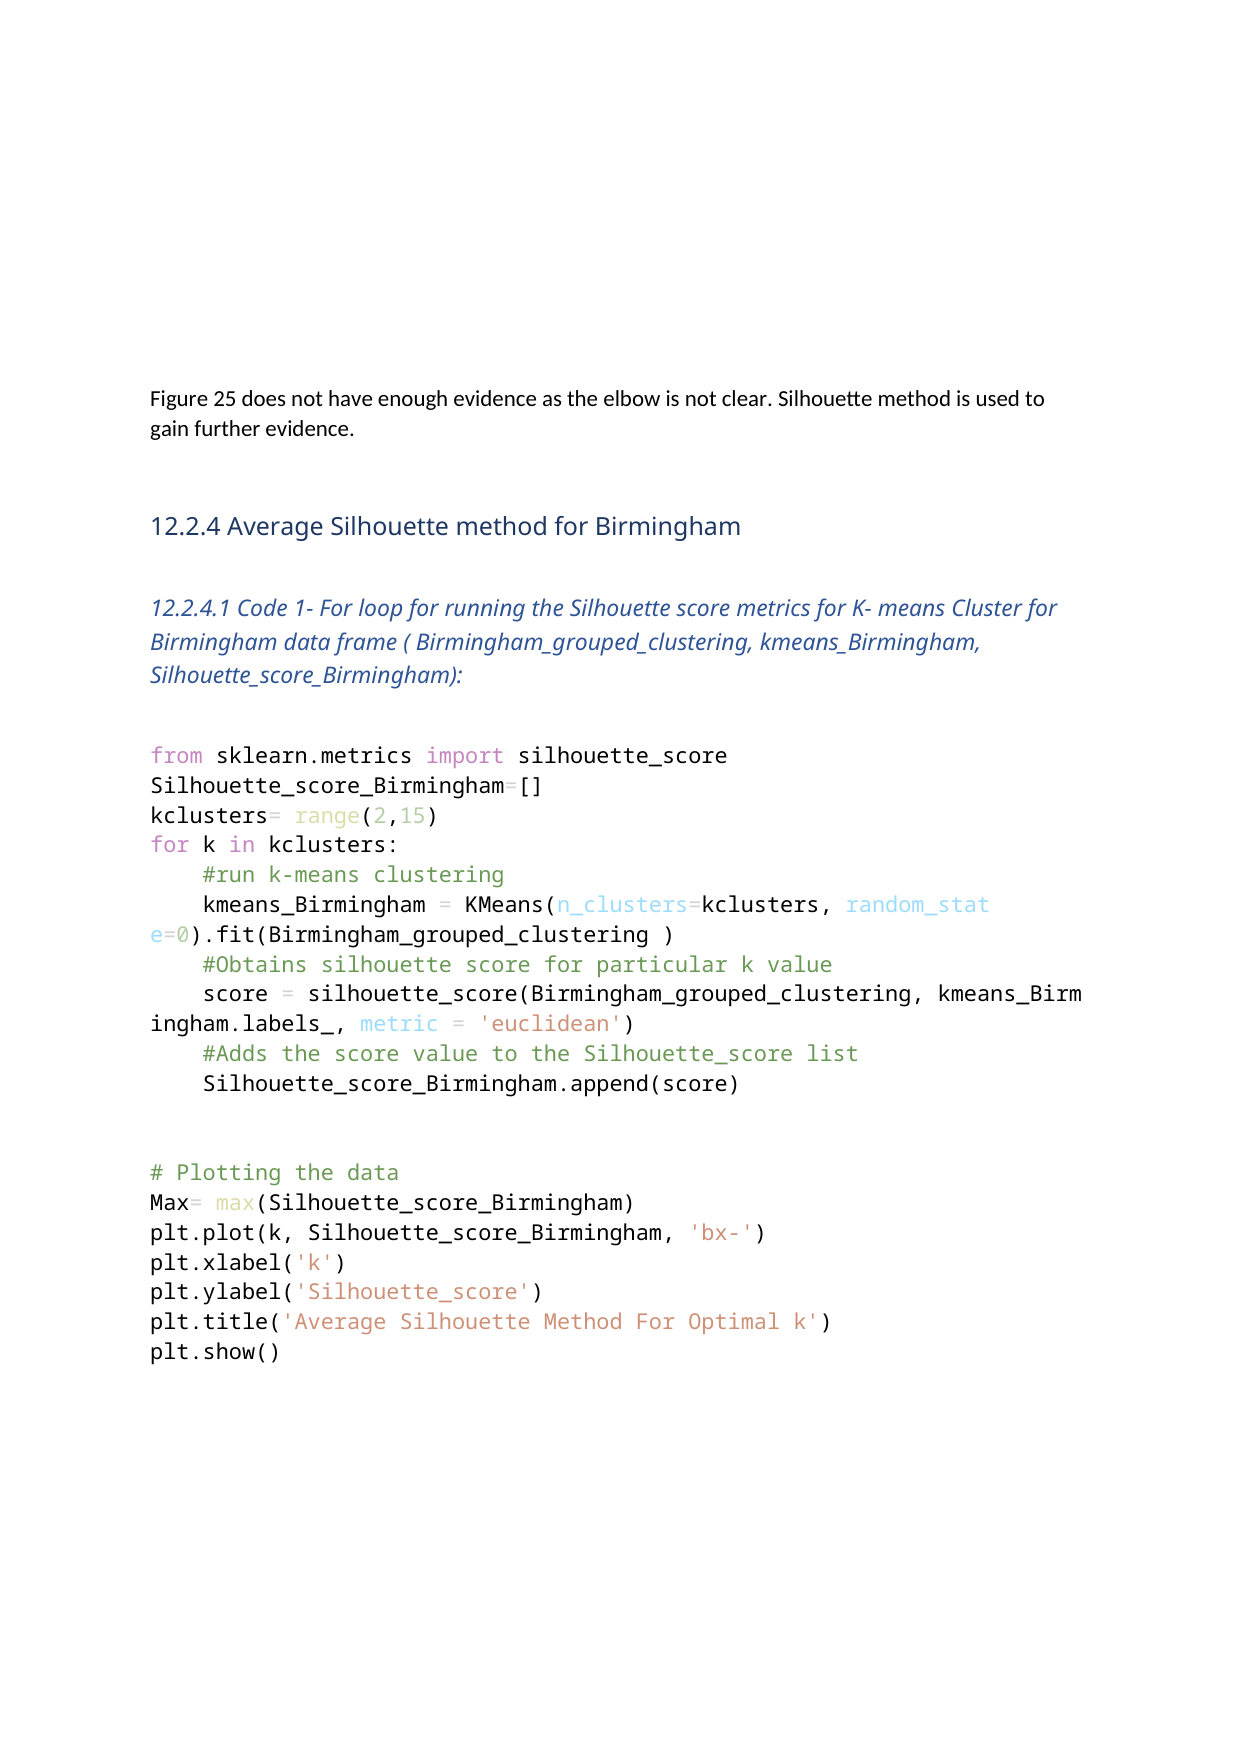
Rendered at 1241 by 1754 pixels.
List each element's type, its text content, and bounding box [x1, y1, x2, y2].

subtitle 12.2.4 Average Silhouette method for Birmingham [150, 508, 1090, 542]
text from sklearn.metrics import silhouette_score [150, 740, 1090, 770]
text Max= max(Silhouette_score_Birmingham) [150, 1187, 1090, 1217]
text kmeans_Birmingham = KMeans(n_clusters=kclusters, random_state=0).fit(Birmingham_grouped_clustering ) [150, 889, 1090, 949]
text # Plotting the data [150, 1157, 1090, 1187]
text kclusters= range(2,15) [150, 800, 1090, 829]
text plt.ylabel('Silhouette_score') [150, 1276, 1090, 1306]
text plt.plot(k, Silhouette_score_Birmingham, 'bx-') [150, 1217, 1090, 1247]
text #Adds the score value to the Silhouette_score list [150, 1038, 1090, 1068]
text Silhouette_score_Birmingham=[] [150, 770, 1090, 800]
text Silhouette_score_Birmingham.append(score) [150, 1068, 1090, 1098]
text score = silhouette_score(Birmingham_grouped_clustering, kmeans_Birmingham.labels_, metric = 'euclidean') [150, 978, 1090, 1038]
text plt.title('Average Silhouette Method For Optimal k') [150, 1306, 1090, 1336]
text #Obtains silhouette score for particular k value [150, 949, 1090, 978]
text plt.xlabel('k') [150, 1247, 1090, 1276]
subtitle 12.2.4.1 Code 1- For loop for running the Silhouette score metrics for K- means Cluster for Birmingham data frame ( Birmingham_grouped_clustering, kmeans_Birmingham, Silhouette_score_Birmingham): [150, 592, 1090, 691]
text plt.show() [150, 1336, 1090, 1366]
text for k in kclusters: [150, 829, 1090, 859]
text #run k-means clustering [150, 859, 1090, 889]
text Figure 25 does not have enough evidence as the elbow is not clear. Silhouette method is used to gain further evidence. [150, 384, 1090, 443]
